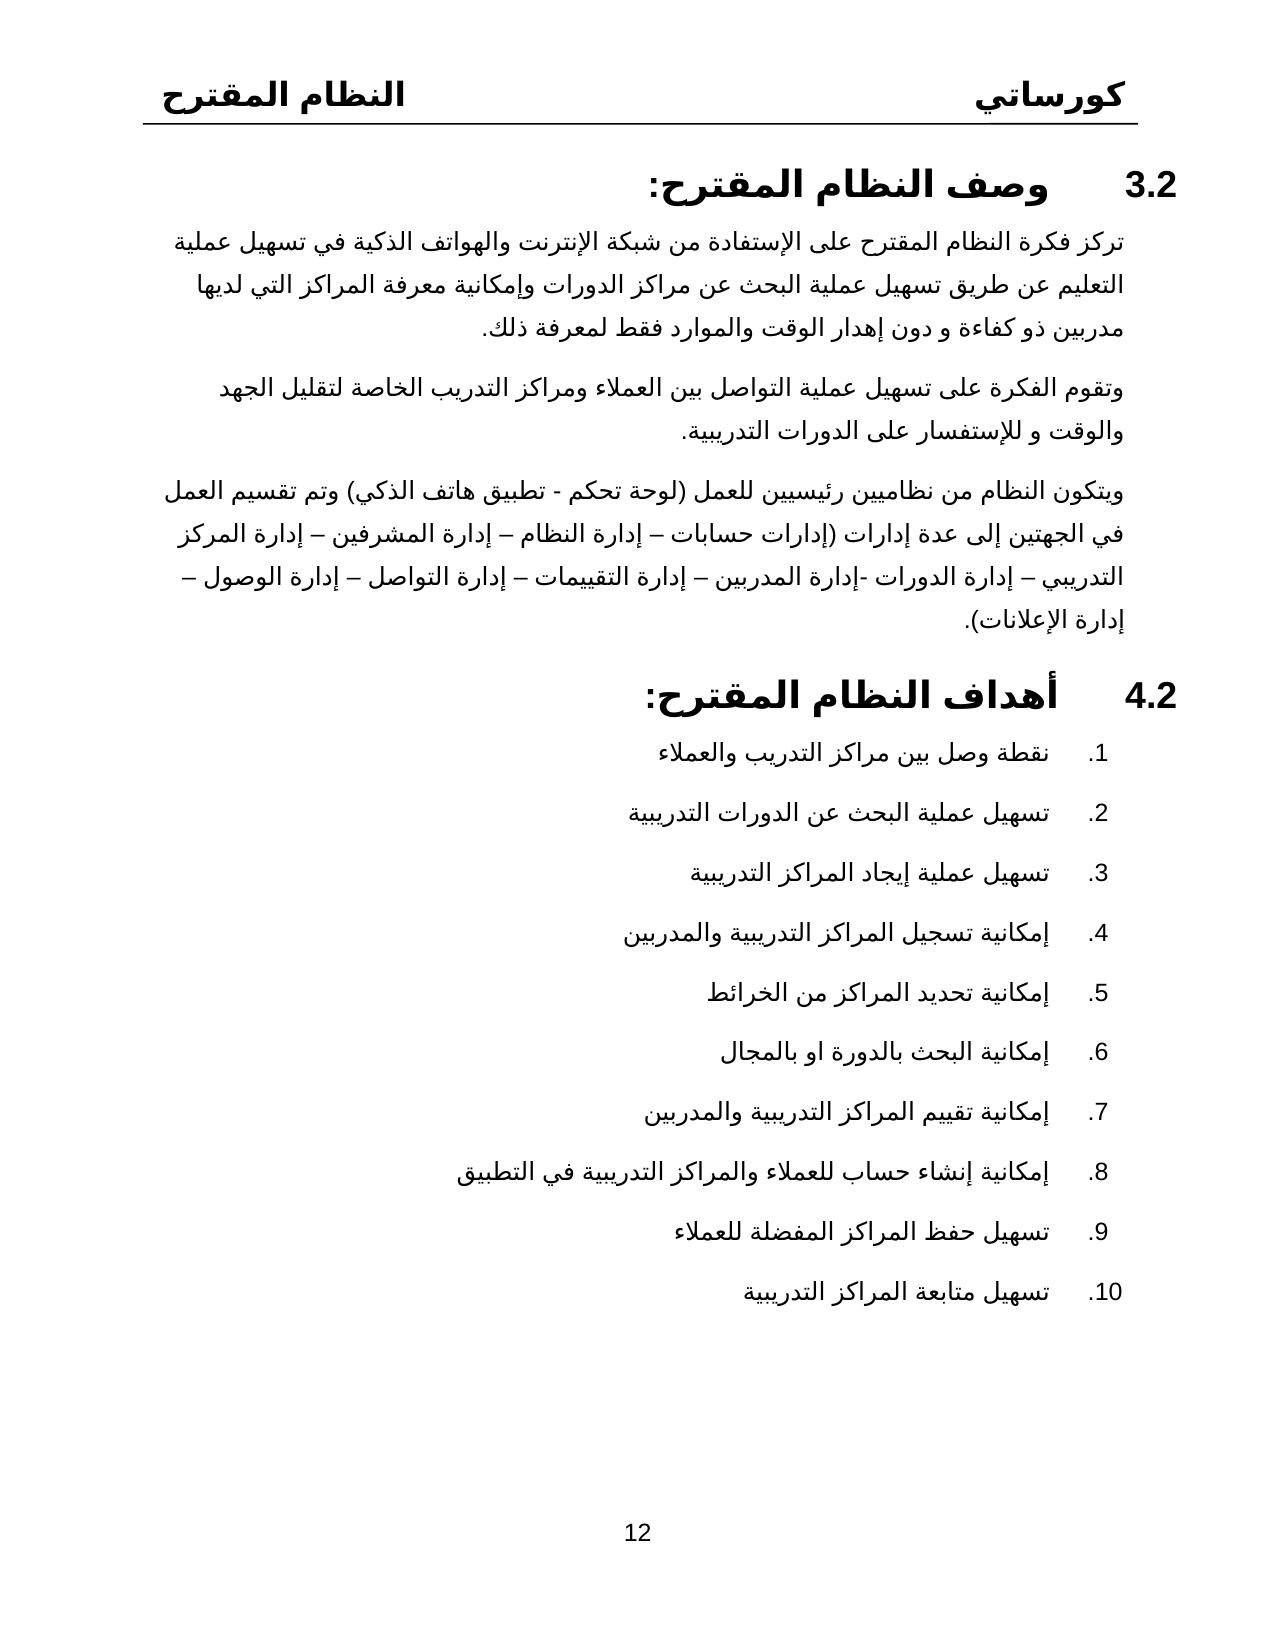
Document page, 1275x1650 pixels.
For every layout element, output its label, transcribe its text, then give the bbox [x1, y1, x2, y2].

list إمكانية البحث بالدورة او بالمجال [150, 1037, 1087, 1066]
list إمكانية تقييم المراكز التدريبية والمدربين [150, 1097, 1087, 1126]
subtitle وصف النظام المقترح: [150, 162, 1125, 206]
text وتقوم الفكرة على تسهيل عملية التواصل بين العملاء ومراكز التدريب الخاصة لتقليل الجهد والوقت و للإستفسار على الدورات التدريبية. [150, 373, 1125, 445]
list تسهيل عملية البحث عن الدورات التدريبية [150, 798, 1087, 827]
list إمكانية تسجيل المراكز التدريبية والمدربين [150, 918, 1087, 946]
list إمكانية إنشاء حساب للعملاء والمراكز التدريبية في التطبيق [150, 1157, 1087, 1186]
text تركز فكرة النظام المقترح على الإستفادة من شبكة الإنترنت والهواتف الذكية في تسهيل عملية التعليم عن طريق تسهيل عملية البحث عن مراكز الدورات وإمكانية معرفة المراكز التي لديها مدربين ذو كفاءة و دون إهدار الوقت والموارد فقط لمعرفة ذلك. [150, 227, 1125, 342]
text ويتكون النظام من نظاميين رئيسيين للعمل (لوحة تحكم - تطبيق هاتف الذكي) وتم تقسيم العمل في الجهتين إلى عدة إدارات (إدارات حسابات – إدارة النظام – إدارة المشرفين – إدارة المركز التدريبي – إدارة الدورات -إدارة المدربين – إدارة التقييمات – إدارة التواصل – إدارة الوصول – إدارة الإعلانات). [150, 476, 1125, 634]
list تسهيل متابعة المراكز التدريبية [150, 1276, 1087, 1305]
list إمكانية تحديد المراكز من الخرائط [150, 977, 1087, 1006]
list تسهيل حفظ المراكز المفضلة للعملاء [150, 1217, 1087, 1245]
list نقطة وصل بين مراكز التدريب والعملاء [150, 738, 1087, 767]
list تسهيل عملية إيجاد المراكز التدريبية [150, 858, 1087, 887]
subtitle أهداف النظام المقترح: [150, 674, 1125, 717]
